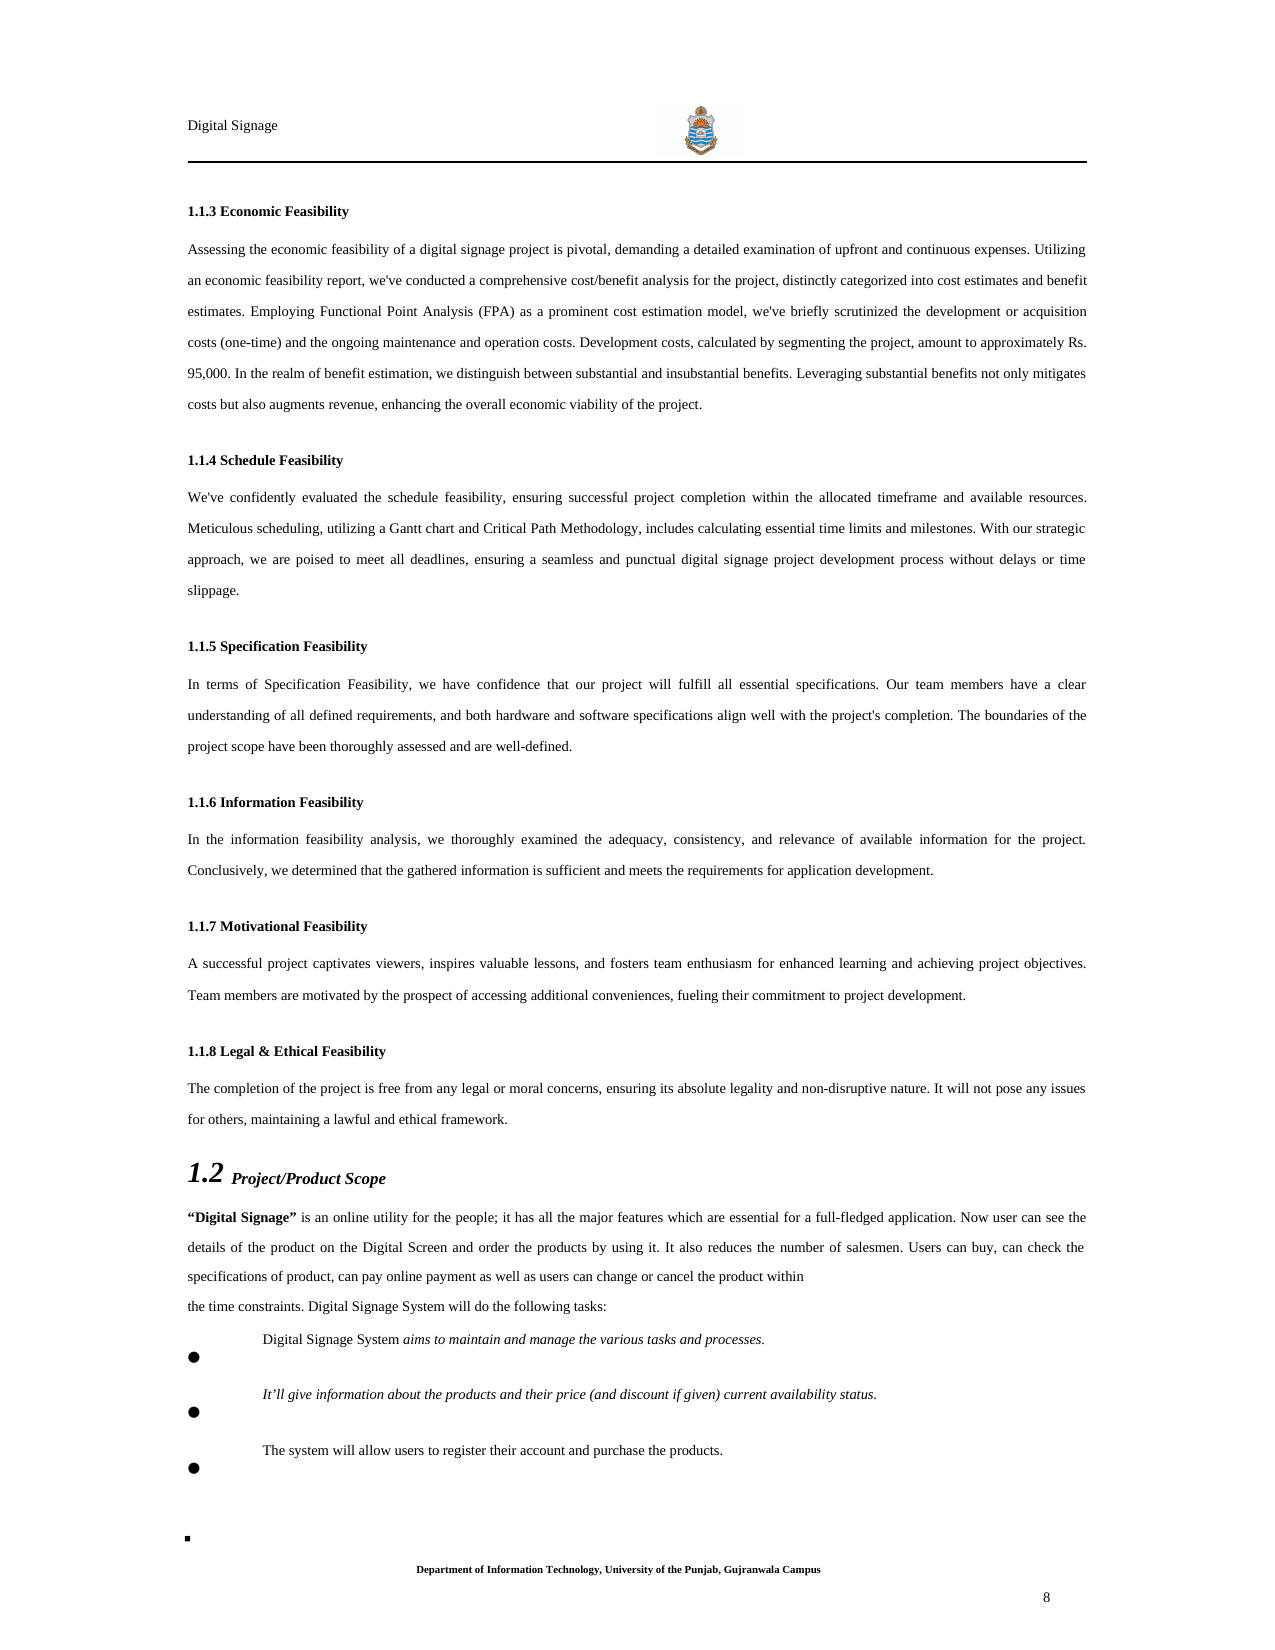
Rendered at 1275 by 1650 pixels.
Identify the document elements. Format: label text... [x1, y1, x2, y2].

text the time constraints. Digital Signage System will do the following tasks: [187, 1286, 1087, 1315]
list Digital Signage System aims to maintain and manage the various tasks and processes. [187, 1319, 1087, 1370]
text In terms of Specification Feasibility, we have confidence that our project will fulfill all essential specifications. Our team members have a clear understanding of all defined requirements, and both hardware and software specifications align well with the project's completion. The boundaries of the project scope have been thoroughly assessed and are well-defined. [187, 663, 1087, 754]
text We've confidently evaluated the schedule feasibility, ensuring successful project completion within the allocated timeframe and available resources. Meticulous scheduling, utilizing a Gantt chart and Critical Path Methodology, includes calculating essential time limits and milestones. With our strategic approach, we are poised to meet all deadlines, ensuring a seamless and punctual digital signage project development process without delays or time slippage. [187, 477, 1087, 599]
text A successful project captivates viewers, inspires valuable lessons, and fosters team enthusiasm for enhanced learning and achieving project objectives. Team members are motivated by the prospect of accessing additional conveniences, fueling their commitment to project development. [187, 943, 1087, 1003]
text The completion of the project is free from any legal or moral concerns, ensuring its absolute legality and non-disruptive nature. It will not pose any issues for others, maintaining a lawful and ethical framework. [187, 1068, 1087, 1127]
subtitle 1.1.8 Legal & Ethical Feasibility [187, 1030, 1087, 1059]
list The system will allow users to register their account and purchase the products. [187, 1429, 1087, 1481]
list It’ll give information about the products and their price (and discount if given) current availability status. [187, 1374, 1087, 1425]
subtitle 1.1.7 Motivational Feasibility [187, 906, 1087, 935]
subtitle 1.1.3 Economic Feasibility [187, 191, 1087, 220]
subtitle 1.1.4 Schedule Feasibility [187, 440, 1087, 468]
subtitle 1.1.5 Specification Feasibility [187, 626, 1087, 655]
picture [655, 105, 746, 156]
subtitle 1.1.6 Information Feasibility [187, 782, 1087, 810]
text “Digital Signage” is an online utility for the people; it has all the major features which are essential for a full-fledged application. Now user can see the details of the product on the Digital Screen and order the products by using it. It also reduces the number of salesmen. Users can buy, can check the specifications of product, can pay online payment as well as users can change or cancel the product within [187, 1197, 1087, 1284]
text Assessing the economic feasibility of a digital signage project is pivotal, demanding a detailed examination of upfront and continuous expenses. Utilizing an economic feasibility report, we've conducted a comprehensive cost/benefit analysis for the project, distinctly categorized into cost estimates and benefit estimates. Employing Functional Point Analysis (FPA) as a prominent cost estimation model, we've briefly scrutinized the development or acquisition costs (one-time) and the ongoing maintenance and operation costs. Development costs, calculated by segmenting the project, amount to approximately Rs. 95,000. In the realm of benefit estimation, we distinguish between substantial and insubstantial benefits. Leveraging substantial benefits not only mitigates costs but also augments revenue, enhancing the overall economic viability of the project. [187, 228, 1087, 412]
subtitle Project/Product Scope [187, 1155, 1087, 1188]
text In the information feasibility analysis, we thoroughly examined the adequacy, consistency, and relevance of available information for the project. Conclusively, we determined that the gathered information is sufficient and meets the requirements for application development. [187, 819, 1087, 879]
